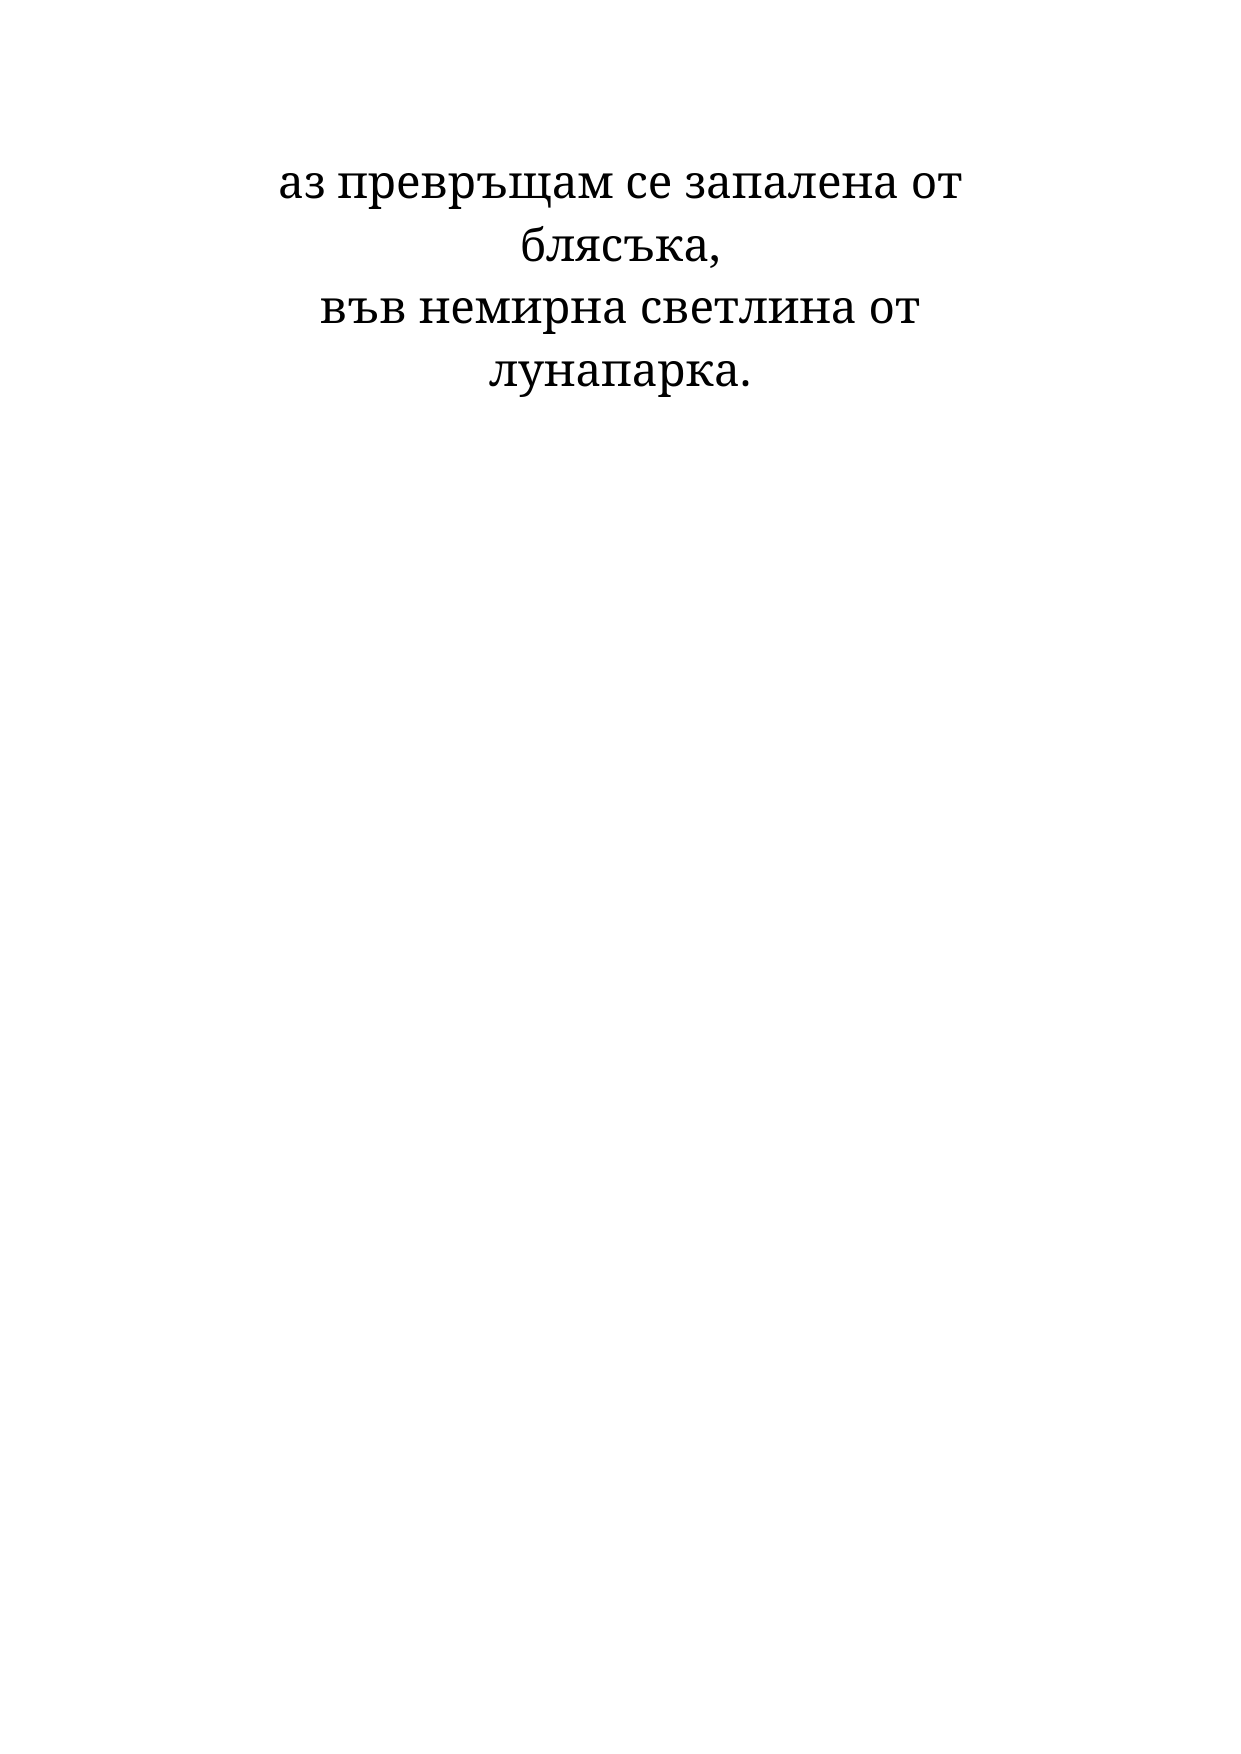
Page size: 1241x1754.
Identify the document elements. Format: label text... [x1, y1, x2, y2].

text аз превръщам се запалена от блясъка, [187, 150, 1053, 275]
text във немирна светлина от лунапарка. [187, 275, 1053, 399]
